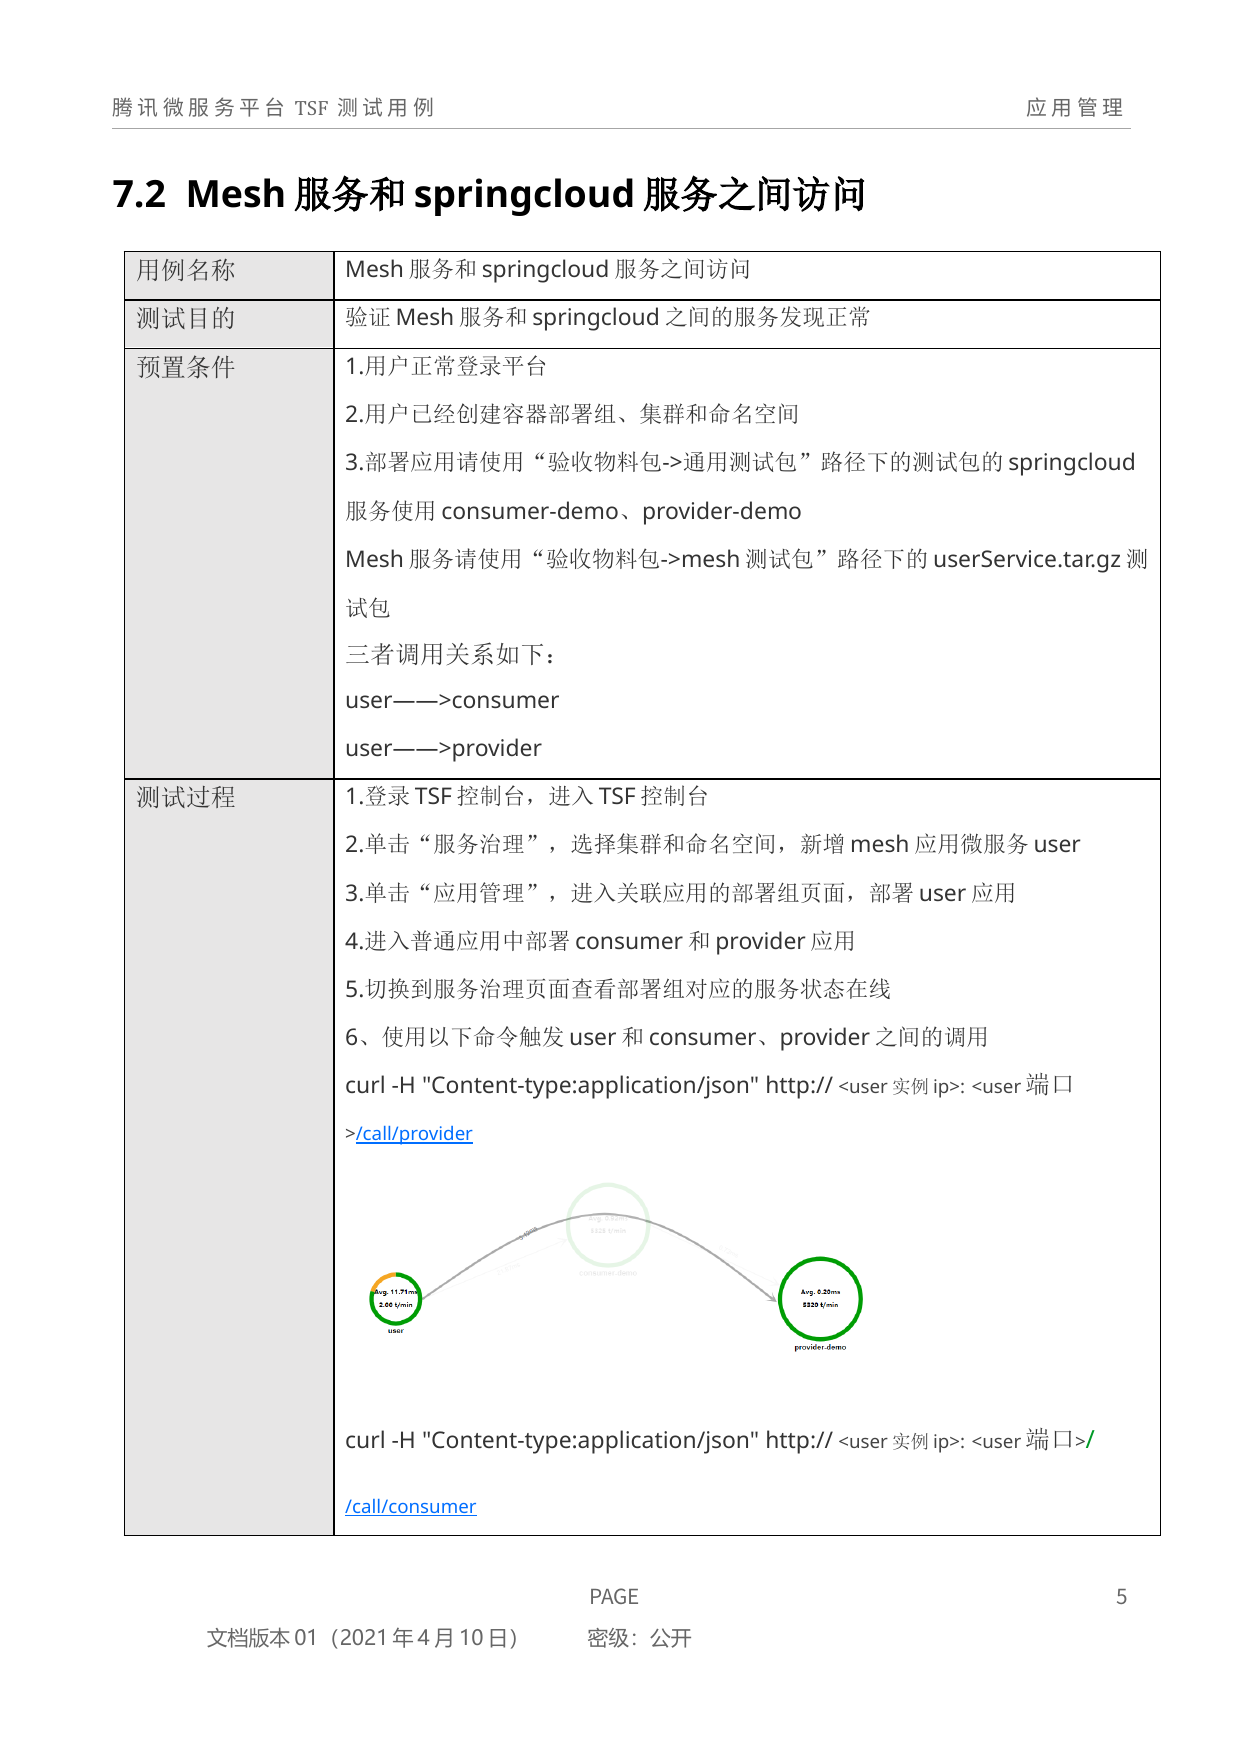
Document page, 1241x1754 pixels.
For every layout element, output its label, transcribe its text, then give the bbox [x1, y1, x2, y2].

text Mesh服务和springcloud服务之间访问 [112, 160, 1128, 225]
table_header 用例名称 [125, 252, 333, 299]
picture [351, 1162, 873, 1363]
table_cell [335, 780, 1160, 1535]
table_cell 验证Mesh服务和springcloud之间的服务发现正常 [335, 301, 1160, 347]
table_cell 预置条件 [125, 349, 333, 778]
table_cell 测试过程 [125, 780, 333, 1535]
table_cell 1.用户正常登录平台 2.用户已经创建容器部署组、集群和命名空间 3.部署应用请使用“验收物料包->通用测试包”路径下的测试包的springcloud服务使用consumer-demo、provider-demo Mesh服务请使用“验收物料包->mesh测试包”路径下的userService.tar.gz测试包 三者调用关系如下： user——>consumer user——>provider [335, 349, 1160, 778]
table_cell 测试目的 [125, 301, 333, 347]
table_header Mesh服务和springcloud服务之间访问 [335, 252, 1160, 299]
